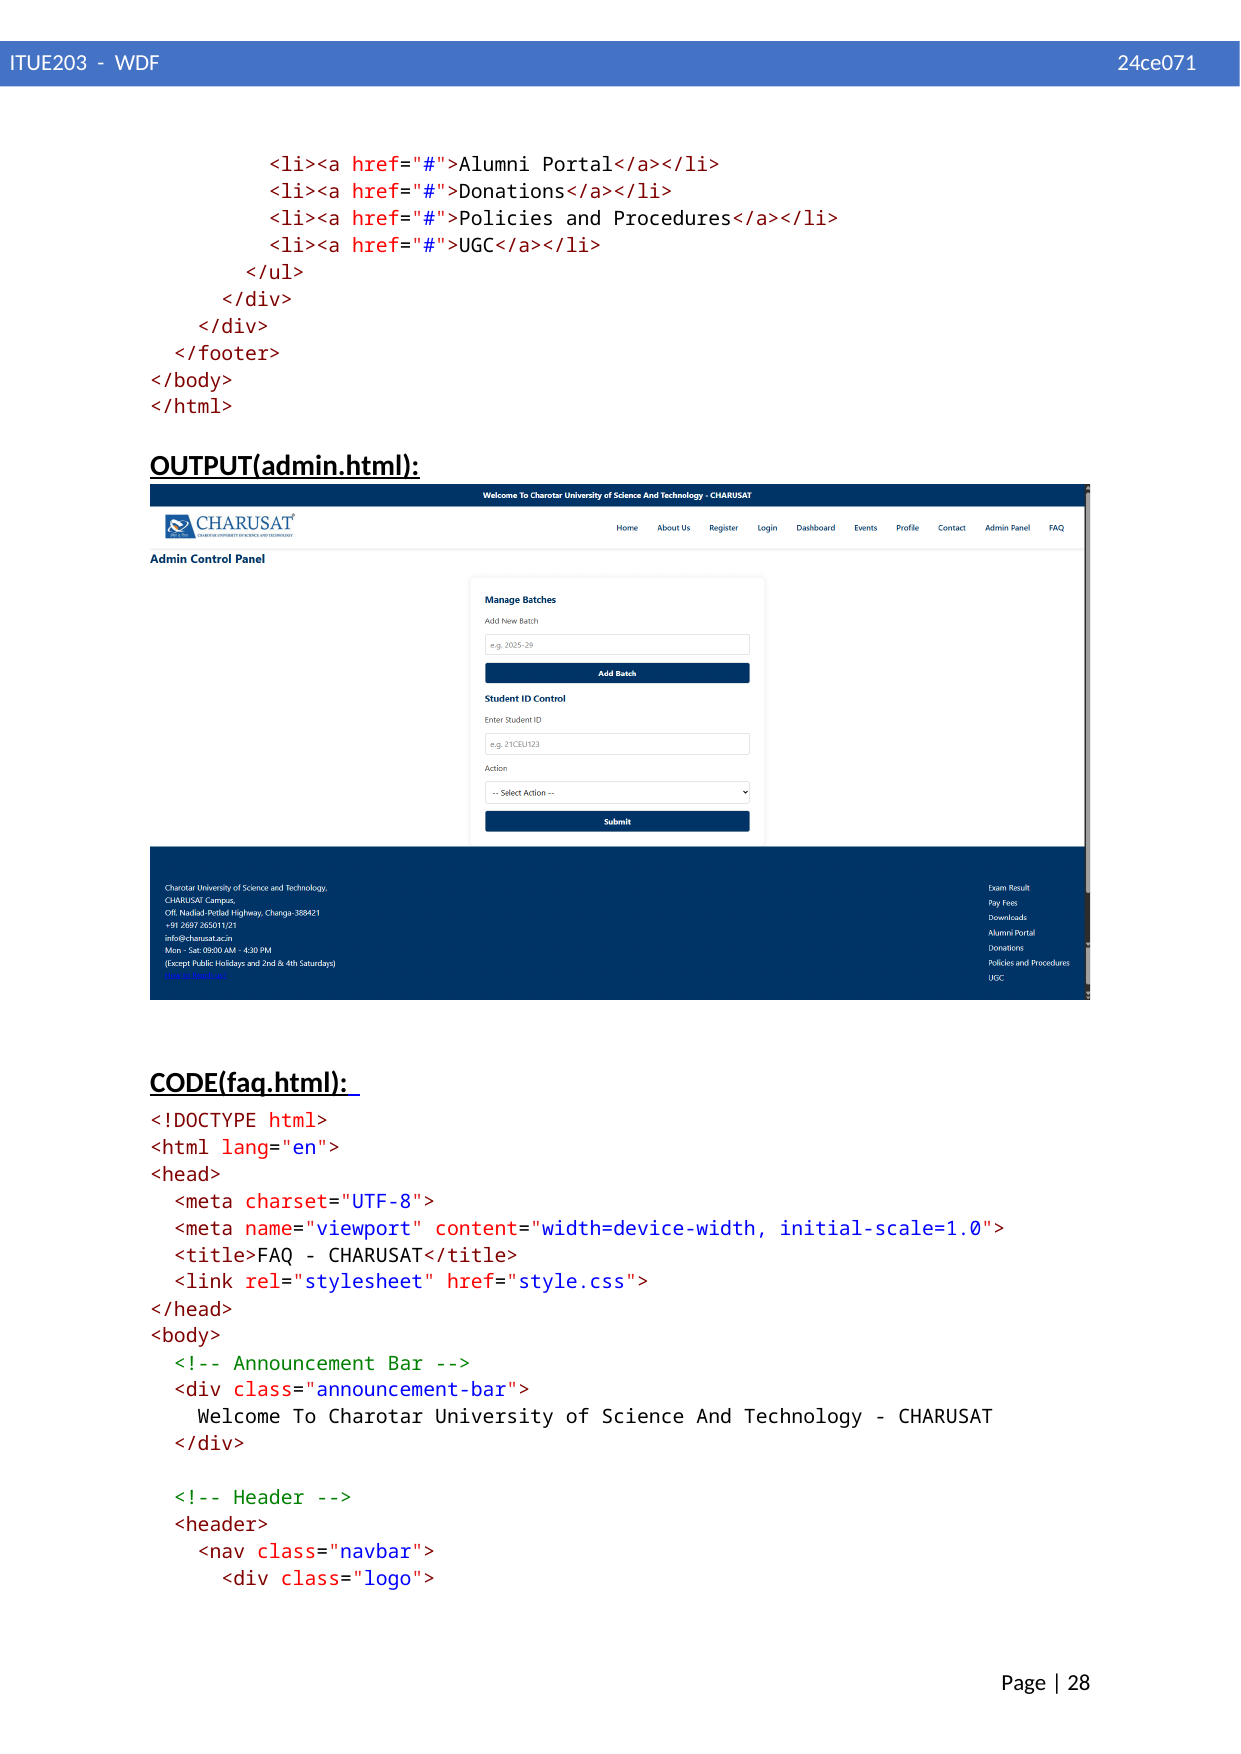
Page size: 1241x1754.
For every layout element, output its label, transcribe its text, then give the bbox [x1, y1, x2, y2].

text <head> [150, 1160, 1090, 1187]
text </div> [150, 285, 1090, 312]
text Welcome To Charotar University of Science And Technology - CHARUSAT [150, 1403, 1090, 1430]
text </div> [150, 312, 1090, 339]
text <li><a href="#">Donations</a></li> [150, 177, 1090, 204]
text </html> [150, 393, 1090, 420]
text <body> [150, 1322, 1090, 1349]
text <li><a href="#">Policies and Procedures</a></li> [150, 204, 1090, 231]
text <link rel="stylesheet" href="style.css"> [150, 1268, 1090, 1295]
text <header> [150, 1511, 1090, 1538]
text </ul> [150, 258, 1090, 285]
text <li><a href="#">Alumni Portal</a></li> [150, 150, 1090, 177]
text <meta charset="UTF-8"> [150, 1187, 1090, 1214]
text <title>FAQ - CHARUSAT</title> [150, 1241, 1090, 1268]
text CODE(faq.html): [150, 1064, 1090, 1100]
text </div> [150, 1430, 1090, 1457]
text <nav class="navbar"> [150, 1538, 1090, 1564]
text <!-- Header --> [150, 1484, 1090, 1511]
text OUTPUT(admin.html): [150, 447, 1090, 484]
text <html lang="en"> [150, 1133, 1090, 1160]
text <div class="logo"> [150, 1564, 1090, 1592]
text <li><a href="#">UGC</a></li> [150, 231, 1090, 258]
text </head> [150, 1295, 1090, 1322]
picture [150, 484, 1091, 1000]
text <meta name="viewport" content="width=device-width, initial-scale=1.0"> [150, 1214, 1090, 1241]
text <!DOCTYPE html> [150, 1106, 1090, 1133]
text <div class="announcement-bar"> [150, 1376, 1090, 1403]
text </footer> [150, 339, 1090, 366]
text <!-- Announcement Bar --> [150, 1349, 1090, 1376]
text </body> [150, 366, 1090, 393]
